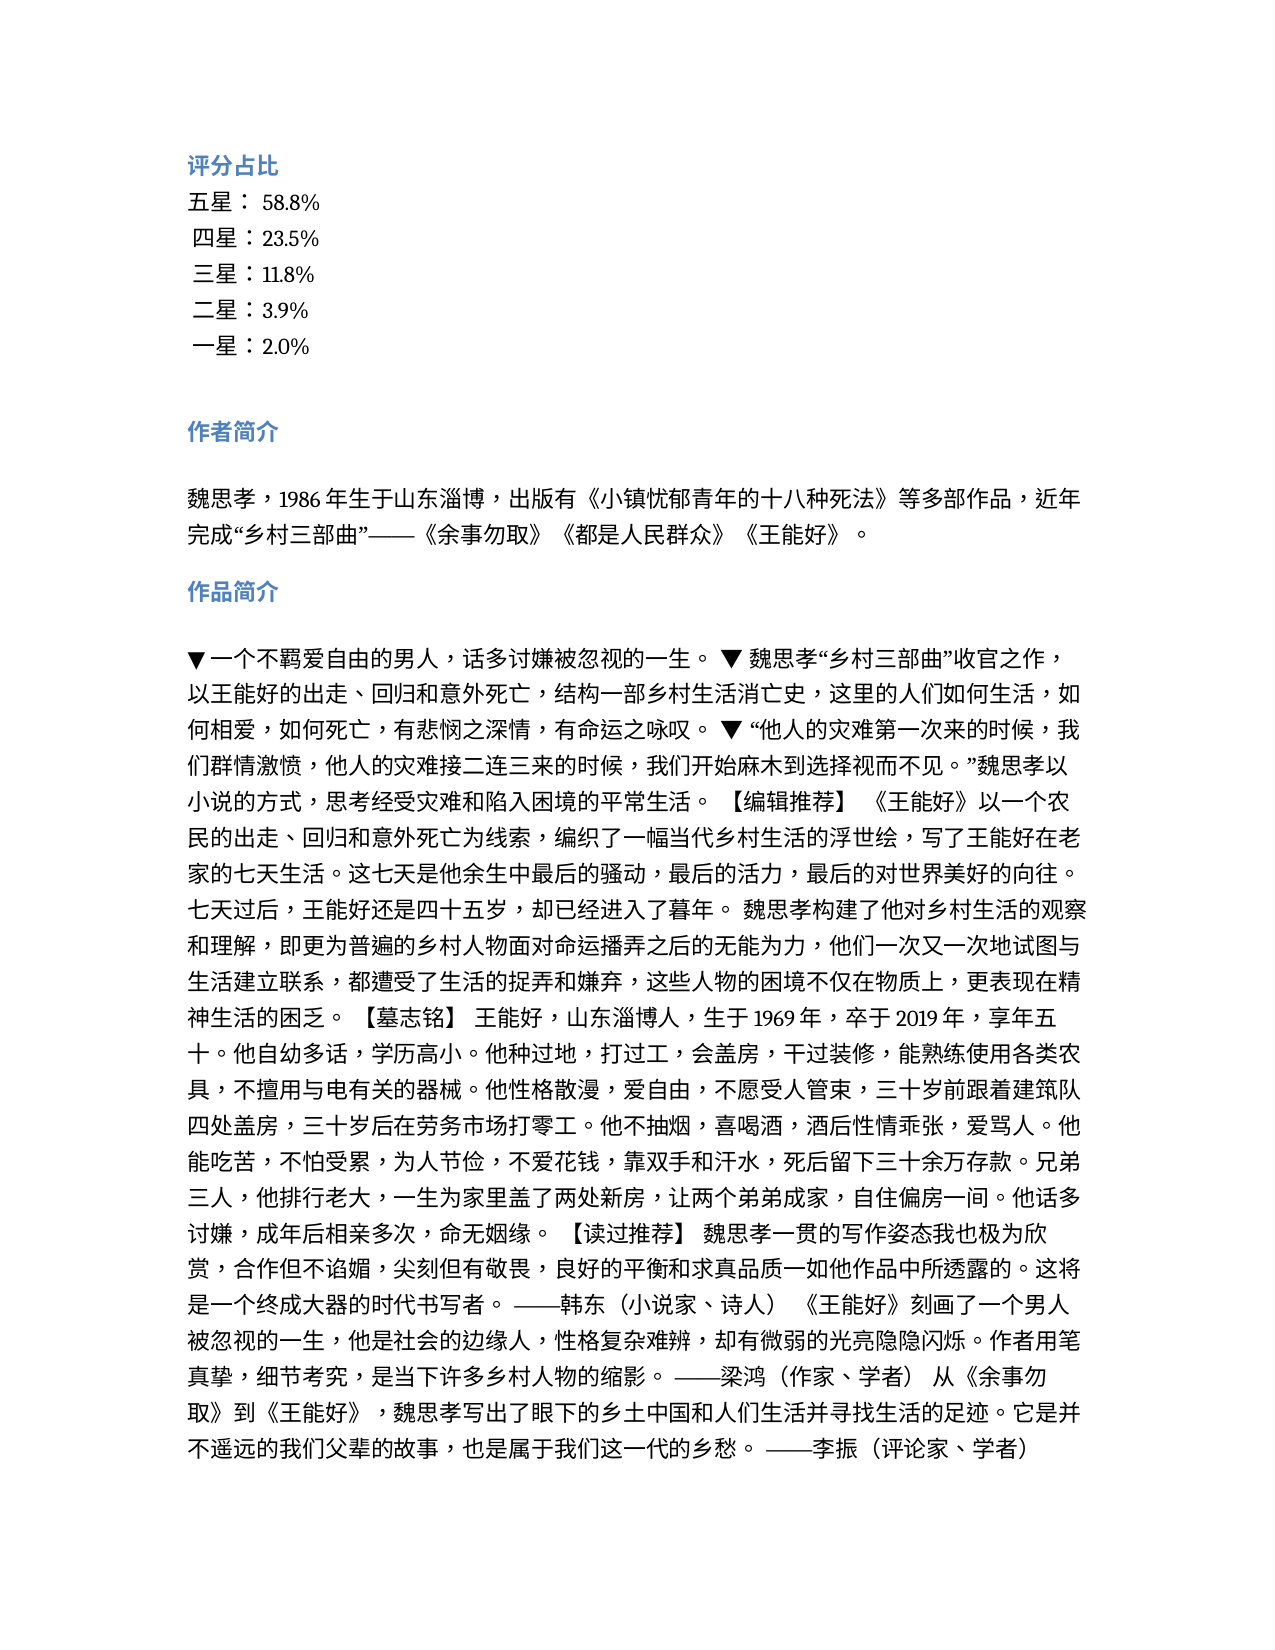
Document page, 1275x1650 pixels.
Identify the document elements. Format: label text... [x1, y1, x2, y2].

subtitle 评分占比 [187, 150, 1087, 181]
text ▼ 一个不羁爱自由的男人，话多讨嫌被忽视的一生。 ▼ 魏思孝“乡村三部曲”收官之作，以王能好的出走、回归和意外死亡，结构一部乡村生活消亡史，这里的人们如何生活，如何相爱，如何死亡，有悲悯之深情，有命运之咏叹。 ▼ “他人的灾难第一次来的时候，我们群情激愤，他人的灾难接二连三来的时候，我们开始麻木到选择视而不见。”魏思孝以小说的方式，思考经受灾难和陷入困境的平常生活。 【编辑推荐】 《王能好》以一个农民的出走、回归和意外死亡为线索，编织了一幅当代乡村生活的浮世绘，写了王能好在老家的七天生活。这七天是他余生中最后的骚动，最后的活力，最后的对世界美好的向往。七天过后，王能好还是四十五岁，却已经进入了暮年。 魏思孝构建了他对乡村生活的观察和理解，即更为普遍的乡村人物面对命运播弄之后的无能为力，他们一次又一次地试图与生活建立联系，都遭受了生活的捉弄和嫌弃，这些人物的困境不仅在物质上，更表现在精神生活的困乏。 【墓志铭】 王能好，山东淄博人，生于1969年，卒于2019年，享年五十。他自幼多话，学历高小。他种过地，打过工，会盖房，干过装修，能熟练使用各类农具，不擅用与电有关的器械。他性格散漫，爱自由，不愿受人管束，三十岁前跟着建筑队四处盖房，三十岁后在劳务市场打零工。他不抽烟，喜喝酒，酒后性情乖张，爱骂人。他能吃苦，不怕受累，为人节俭，不爱花钱，靠双手和汗水，死后留下三十余万存款。兄弟三人，他排行老大，一生为家里盖了两处新房，让两个弟弟成家，自住偏房一间。他话多讨嫌，成年后相亲多次，命无姻缘。 【读过推荐】 魏思孝一贯的写作姿态我也极为欣赏，合作但不谄媚，尖刻但有敬畏，良好的平衡和求真品质一如他作品中所透露的。这将是一个终成大器的时代书写者。 ——韩东（小说家、诗人） 《王能好》刻画了一个男人被忽视的一生，他是社会的边缘人，性格复杂难辨，却有微弱的光亮隐隐闪烁。作者用笔真挚，细节考究，是当下许多乡村人物的缩影。 ——梁鸿（作家、学者） 从《余事勿取》到《王能好》，魏思孝写出了眼下的乡土中国和人们生活并寻找生活的足迹。它是并不遥远的我们父辈的故事，也是属于我们这一代的乡愁。 ——李振（评论家、学者） [187, 611, 1087, 1464]
subtitle 作品简介 [187, 576, 1087, 607]
text 魏思孝，1986年生于山东淄博，出版有《小镇忧郁青年的十八种死法》等多部作品，近年完成“乡村三部曲”——《余事勿取》《都是人民群众》《王能好》。 [187, 452, 1087, 550]
text 五星： 58.8% 四星： 23.5% 三星： 11.8% 二星： 3.9% 一星： 2.0% [187, 186, 1087, 391]
subtitle 作者简介 [187, 416, 1087, 447]
